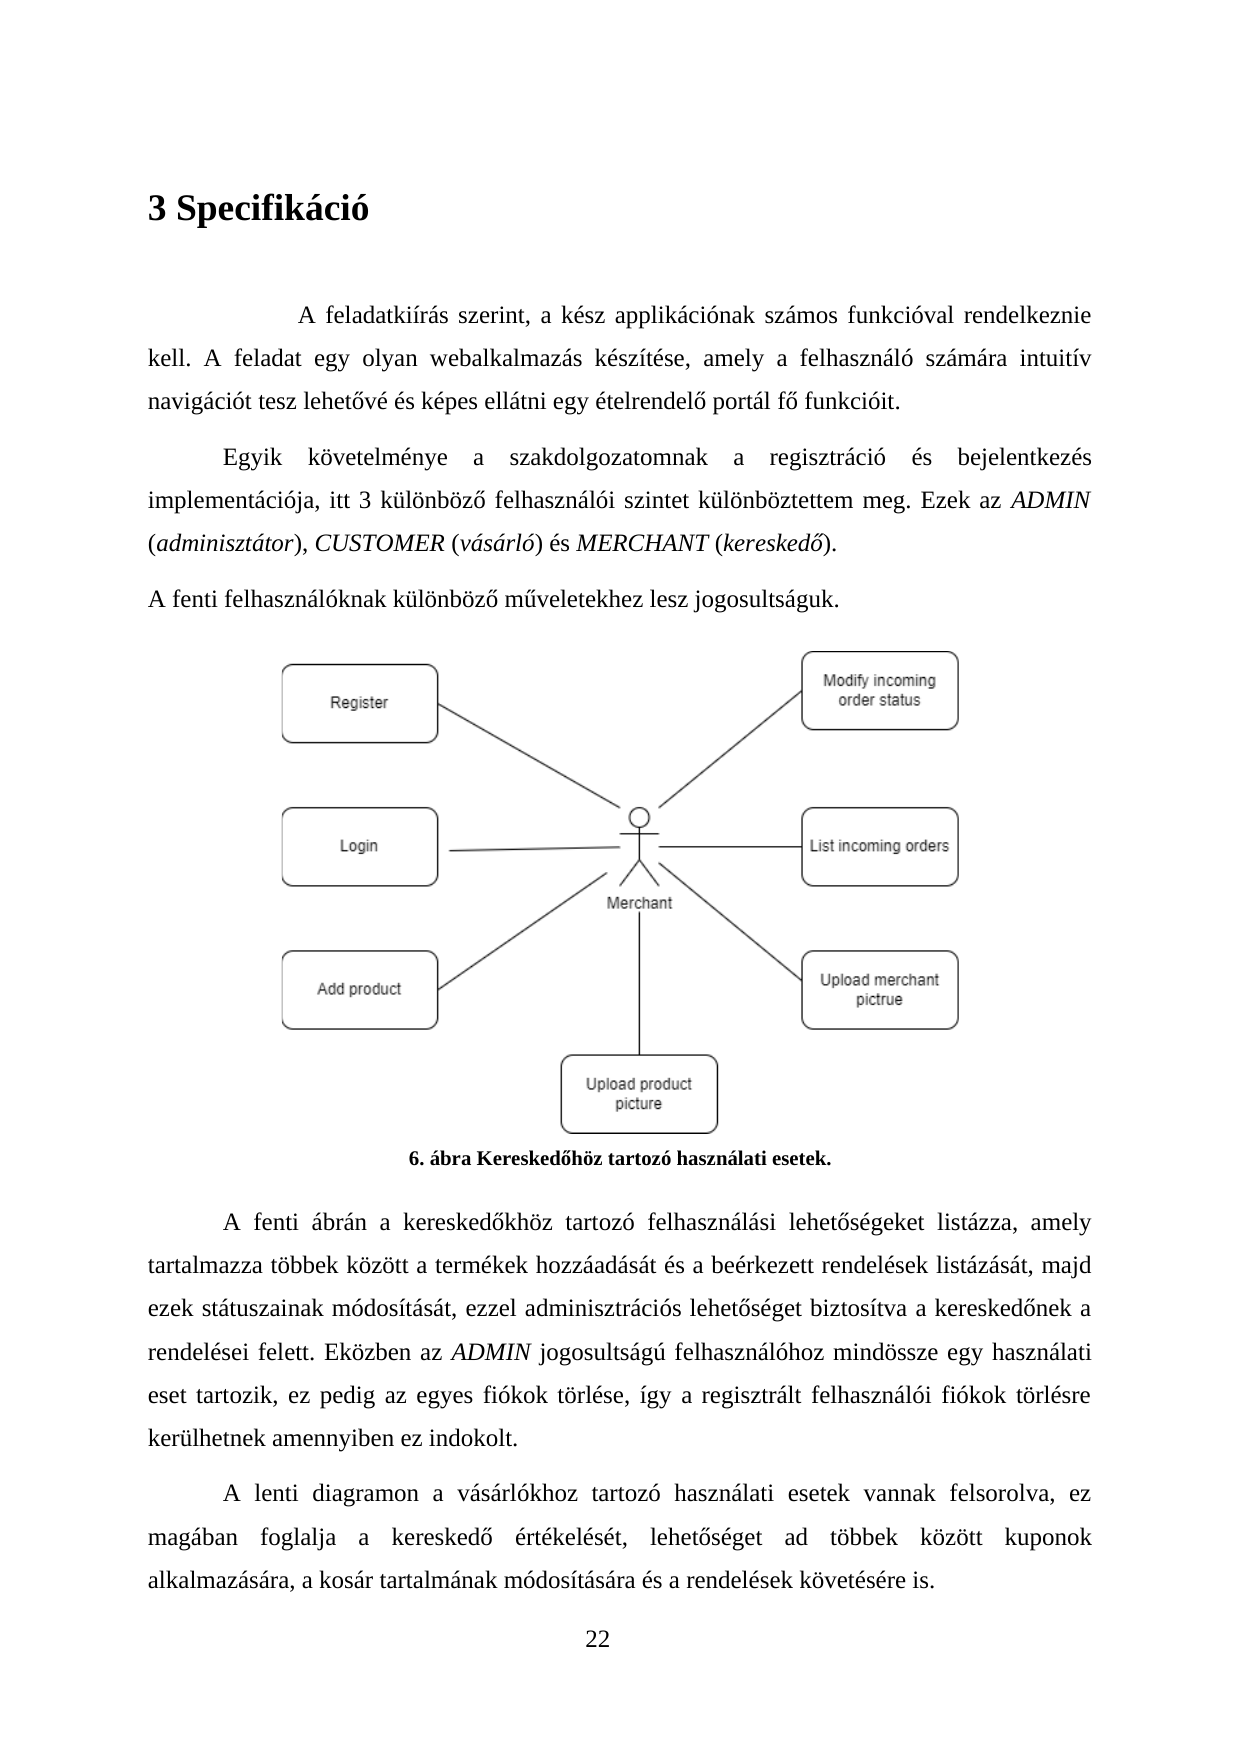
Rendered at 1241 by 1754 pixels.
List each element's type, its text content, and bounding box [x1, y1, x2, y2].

subtitle Specifikáció [148, 185, 1092, 228]
text A feladatkiírás szerint, a kész applikációnak számos funkcióval rendelkeznie kell. A feladat egy olyan webalkalmazás készítése, amely a felhasználó számára intuitív navigációt tesz lehetővé és képes ellátni egy ételrendelő portál fő funkcióit. [148, 300, 1092, 415]
text . ábra Kereskedőhöz tartozó használati esetek. [148, 1146, 1092, 1170]
text Egyik követelménye a szakdolgozatomnak a regisztráció és bejelentkezés implementációja, itt 3 különböző felhasználói szintet különböztettem meg. Ezek az ADMIN (adminisztátor), CUSTOMER (vásárló) és MERCHANT (kereskedő). [148, 442, 1092, 557]
text A lenti diagramon a vásárlókhoz tartozó használati esetek vannak felsorolva, ez magában foglalja a kereskedő értékelését, lehetőséget ad többek között kuponok alkalmazására, a kosár tartalmának módosítására és a rendelések követésére is. [148, 1478, 1092, 1593]
text A fenti felhasználóknak különböző műveletekhez lesz jogosultságuk. [148, 584, 1092, 612]
picture [281, 651, 959, 1134]
text A fenti ábrán a kereskedőkhöz tartozó felhasználási lehetőségeket listázza, amely tartalmazza többek között a termékek hozzáadását és a beérkezett rendelések listázását, majd ezek státuszainak módosítását, ezzel adminisztrációs lehetőséget biztosítva a kereskedőnek a rendelései felett. Eközben az ADMIN jogosultságú felhasználóhoz mindössze egy használati eset tartozik, ez pedig az egyes fiókok törlése, így a regisztrált felhasználói fiókok törlésre kerülhetnek amennyiben ez indokolt. [148, 1207, 1092, 1452]
